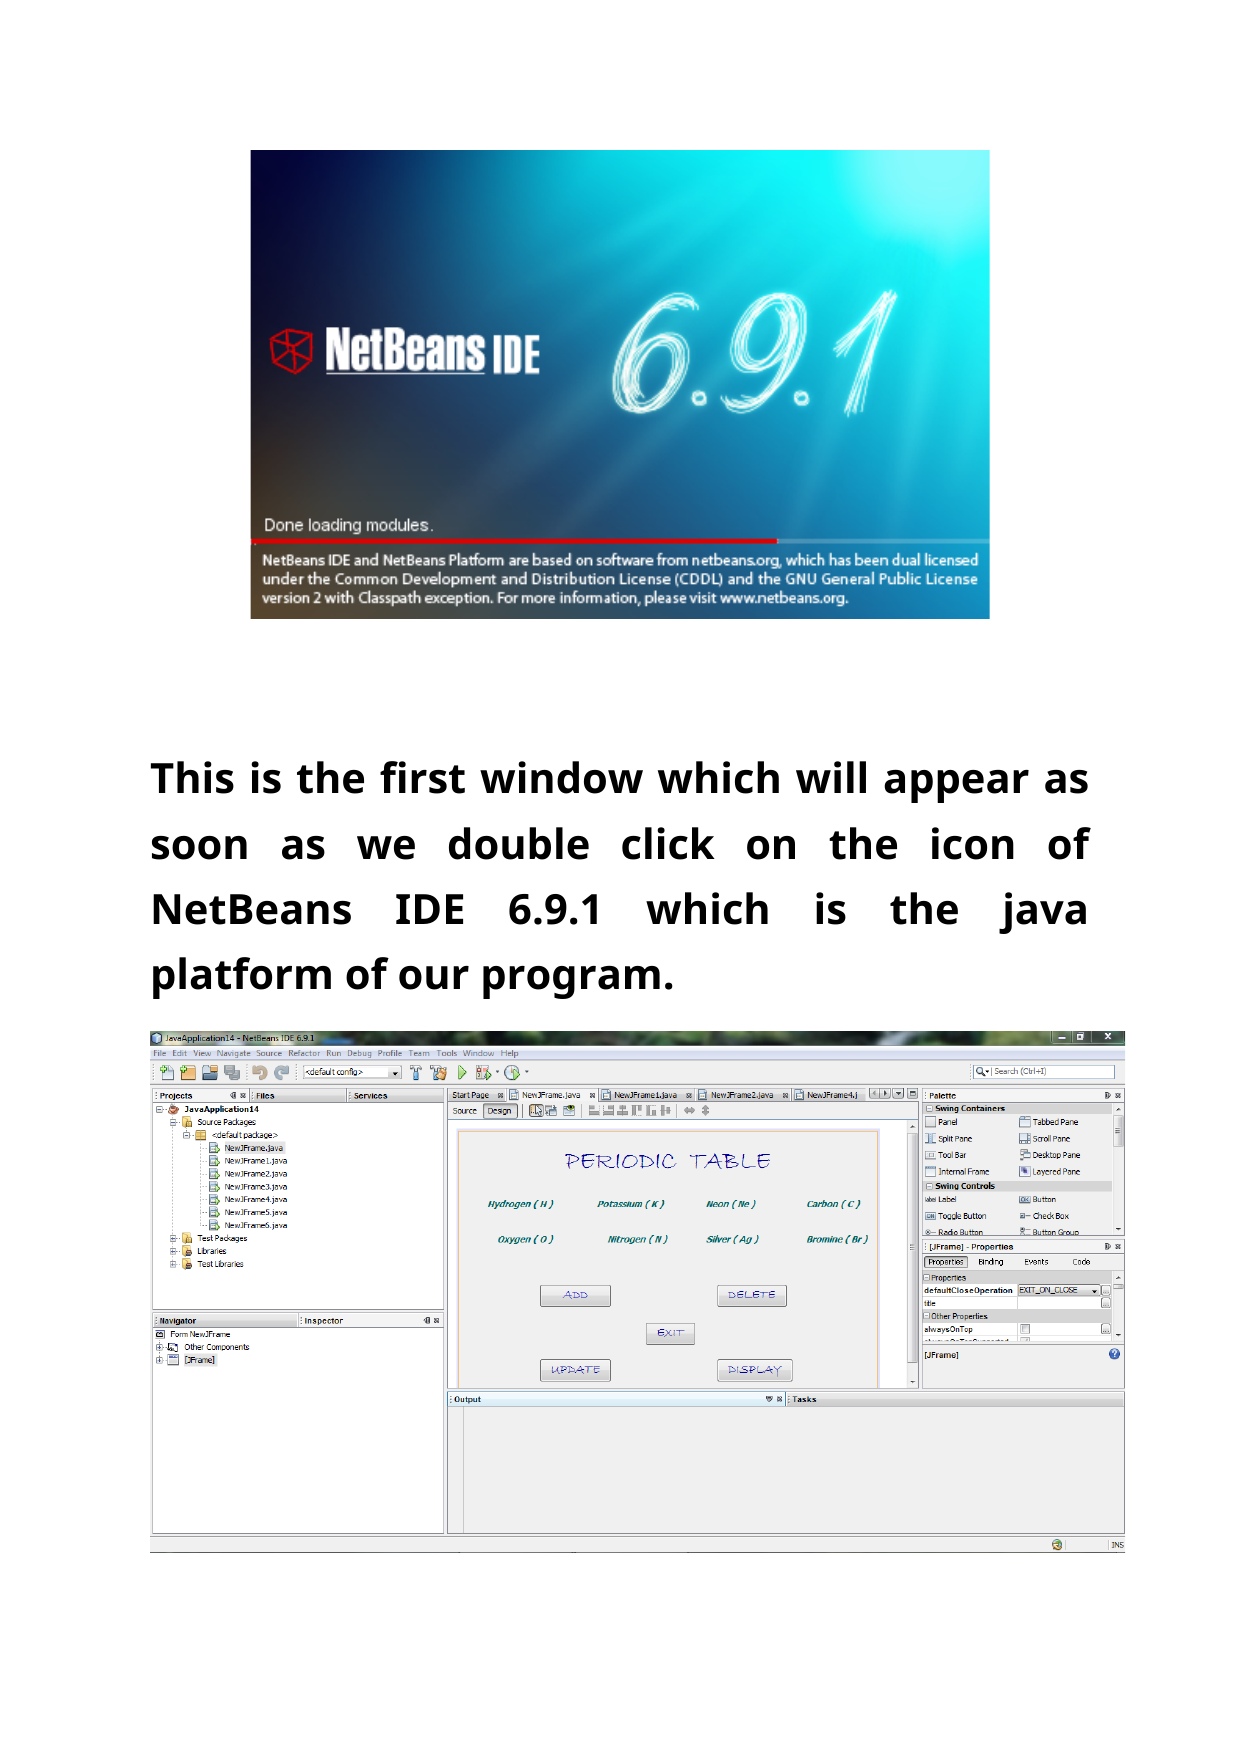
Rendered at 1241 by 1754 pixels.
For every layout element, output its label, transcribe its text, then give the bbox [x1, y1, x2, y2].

text This is the first window which will appear as soon as we double click on the icon of NetBeans IDE 6.9.1 which is the java platform of our program. [150, 749, 1090, 1002]
picture [250, 150, 990, 619]
picture [150, 1031, 1125, 1553]
